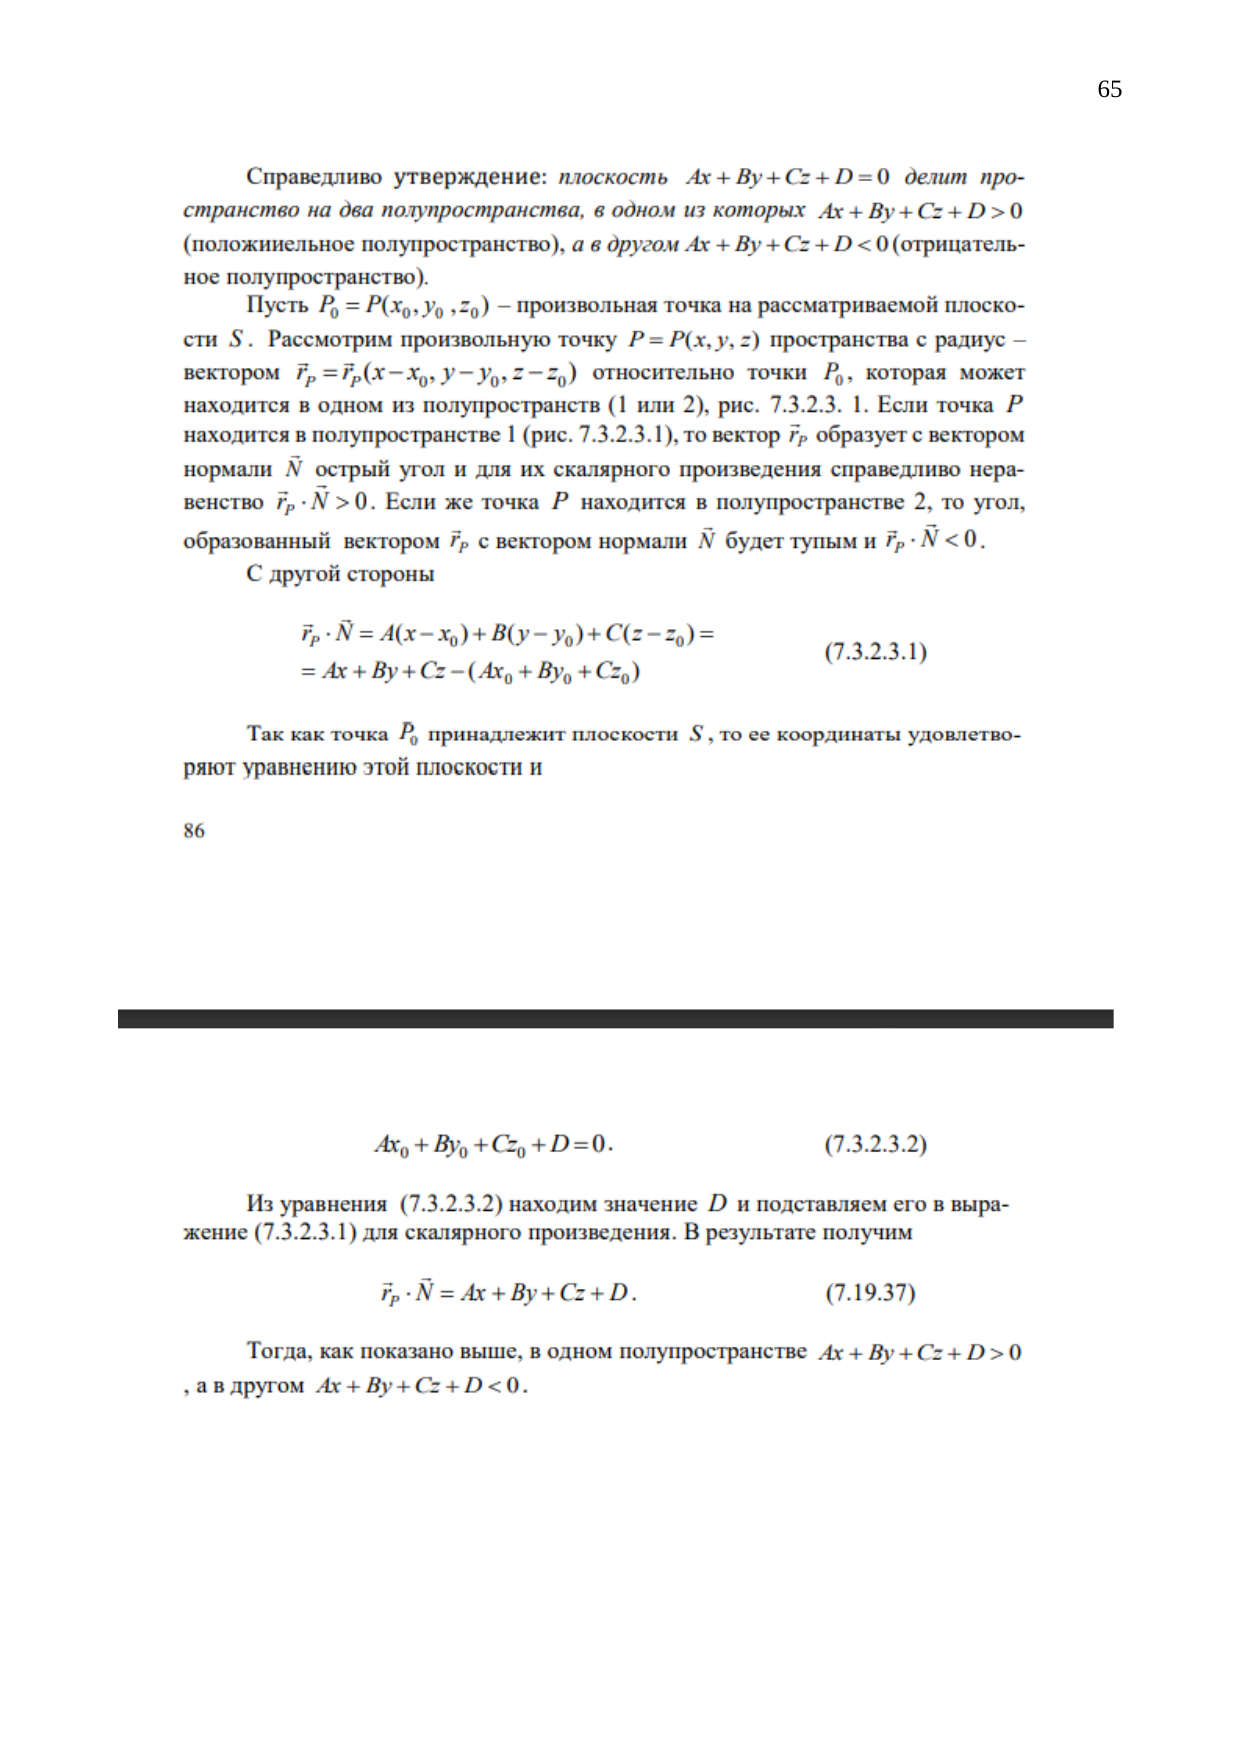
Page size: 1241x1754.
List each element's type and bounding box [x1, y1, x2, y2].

picture [118, 131, 1114, 1421]
